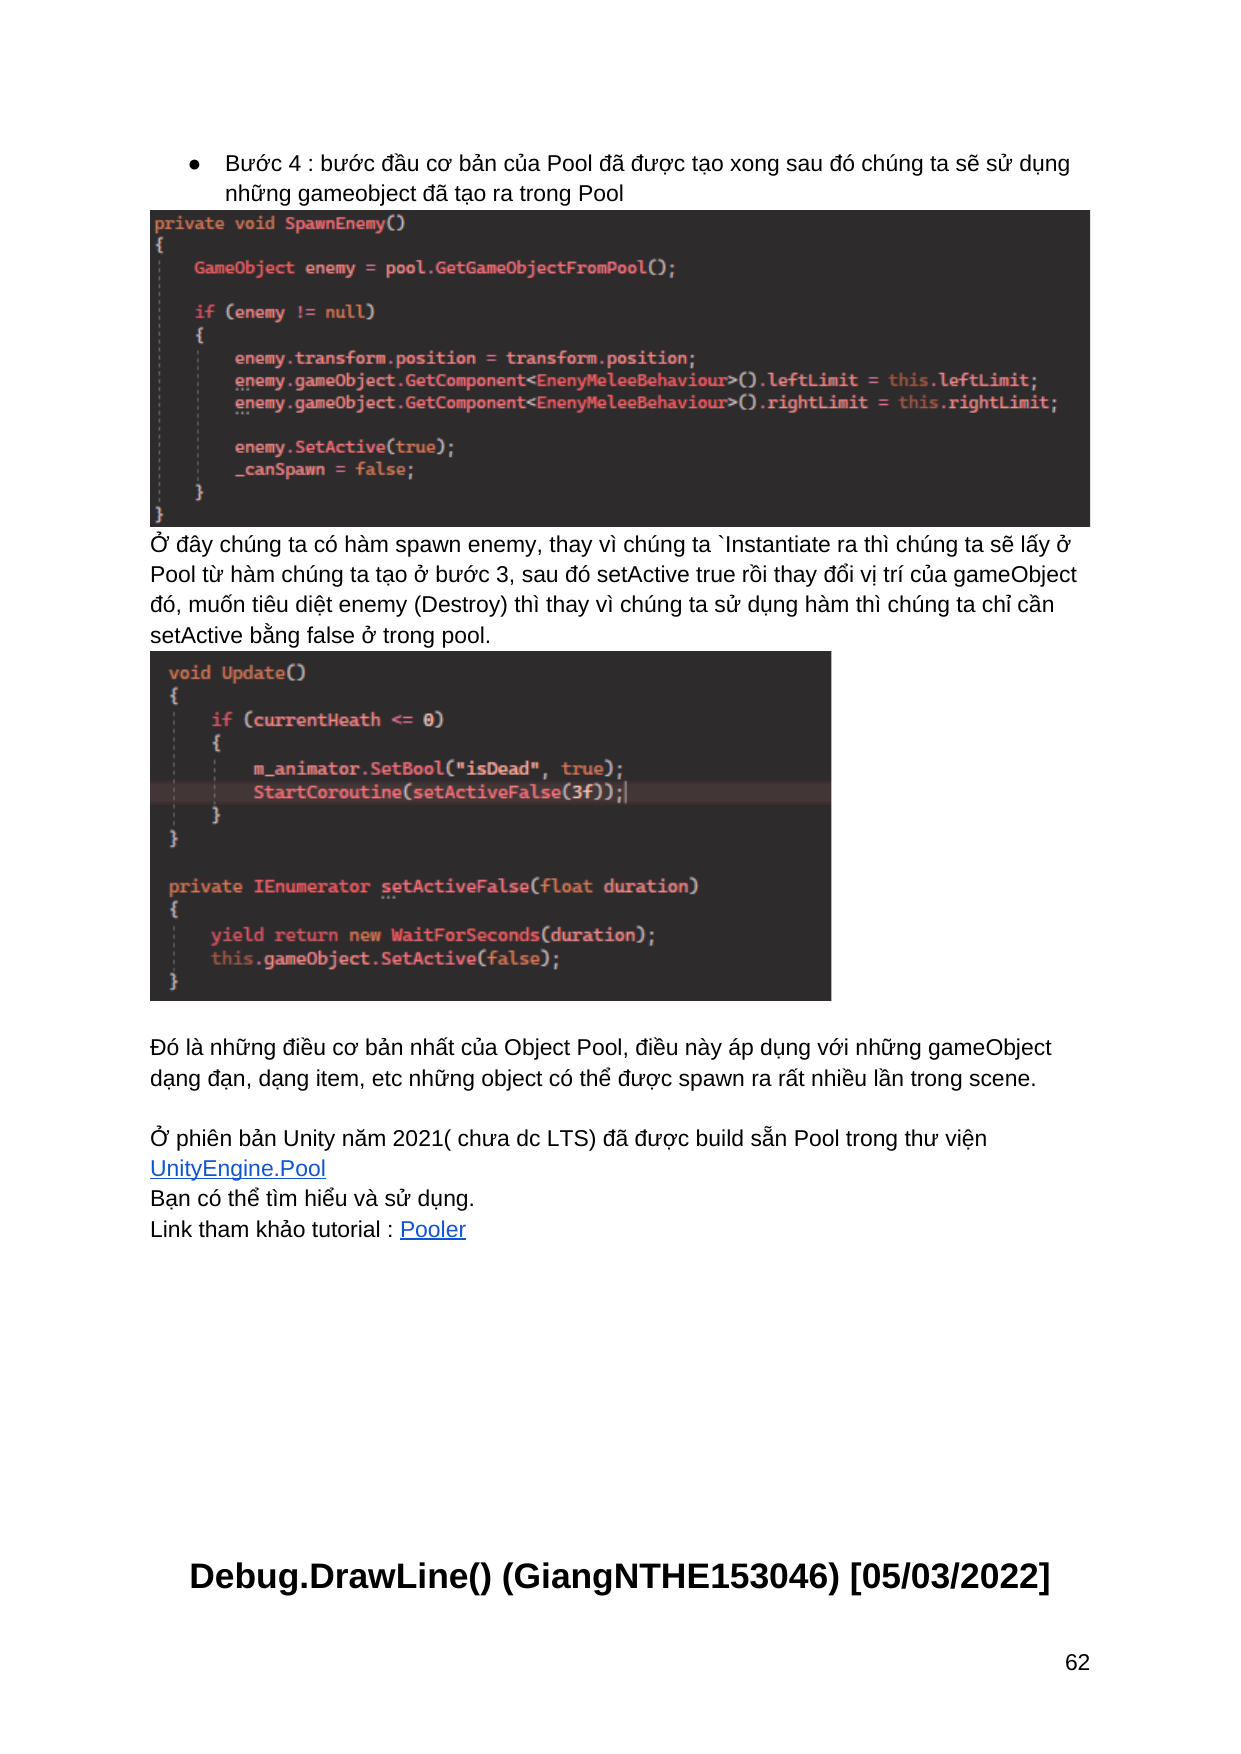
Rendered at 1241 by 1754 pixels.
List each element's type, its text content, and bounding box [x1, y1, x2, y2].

subtitle Debug.DrawLine() (GiangNTHE153046) [05/03/2022] [150, 1555, 1090, 1596]
text Bạn có thể tìm hiểu và sử dụng. [150, 1185, 1090, 1212]
text Ở phiên bản Unity năm 2021( chưa dc LTS) đã được build sẵn Pool trong thư viện [150, 1125, 1090, 1151]
picture [150, 210, 1091, 527]
text Link tham khảo tutorial : Pooler [150, 1216, 1090, 1242]
text Đó là những điều cơ bản nhất của Object Pool, điều này áp dụng với những gameObject dạng đạn, dạng item, etc những object có thể được spawn ra rất nhiều lần trong scene. [150, 1034, 1090, 1091]
text Ở đây chúng ta có hàm spawn enemy, thay vì chúng ta `Instantiate ra thì chúng ta sẽ lấy ở Pool từ hàm chúng ta tạo ở bước 3, sau đó setActive true rồi thay đổi vị trí của gameObject đó, muốn tiêu diệt enemy (Destroy) thì thay vì chúng ta sử dụng hàm thì chúng ta chỉ cần setActive bằng false ở trong pool. [150, 531, 1090, 648]
text UnityEngine.Pool [150, 1155, 1090, 1181]
picture [150, 651, 832, 1001]
list Bước 4 : bước đầu cơ bản của Pool đã được tạo xong sau đó chúng ta sẽ sử dụng những gameobject đã tạo ra trong Pool [187, 150, 1090, 207]
